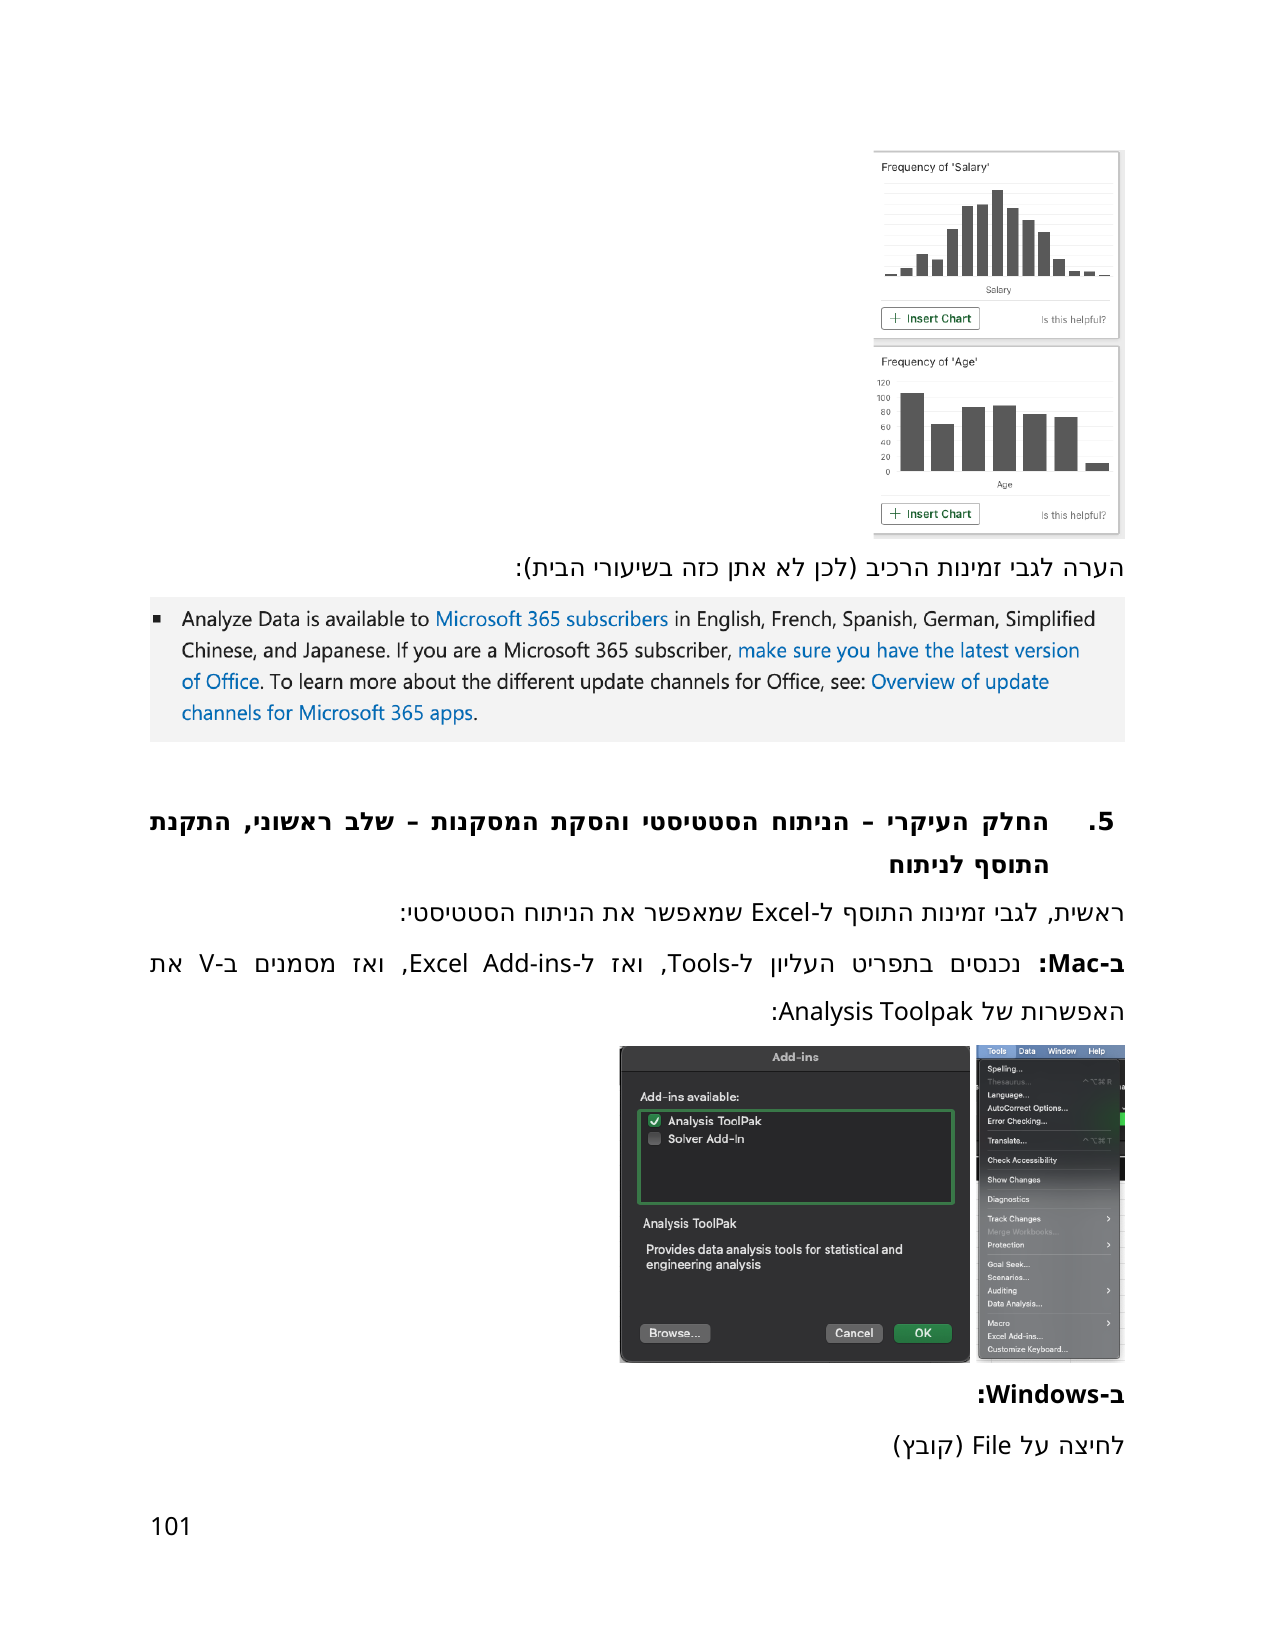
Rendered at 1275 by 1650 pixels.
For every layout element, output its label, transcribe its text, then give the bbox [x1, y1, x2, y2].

text ב-Windows: [150, 1377, 1125, 1411]
picture [619, 1046, 970, 1363]
list החלק העיקרי – הניתוח הסטטיסטי והסקת המסקנות – שלב ראשוני, התקנת התוסף לניתוח [150, 807, 1087, 880]
text ב-Mac: נכנסים בתפריט העליון ל-Tools, ואז ל-Excel Add-ins, ואז מסמנים ב-V את האפשרות של Analysis Toolpak: [150, 945, 1125, 1028]
text ראשית, לגבי זמינות התוסף ל-Excel שמאפשר את הניתוח הסטטיסטי: [150, 894, 1125, 928]
text הערה לגבי זמינות הרכיב (לכן לא אתן כזה בשיעורי הבית): [150, 553, 1125, 582]
picture [150, 597, 1125, 742]
picture [976, 1045, 1125, 1363]
text לחיצה על File (קובץ) [150, 1428, 1125, 1462]
picture [873, 150, 1125, 539]
